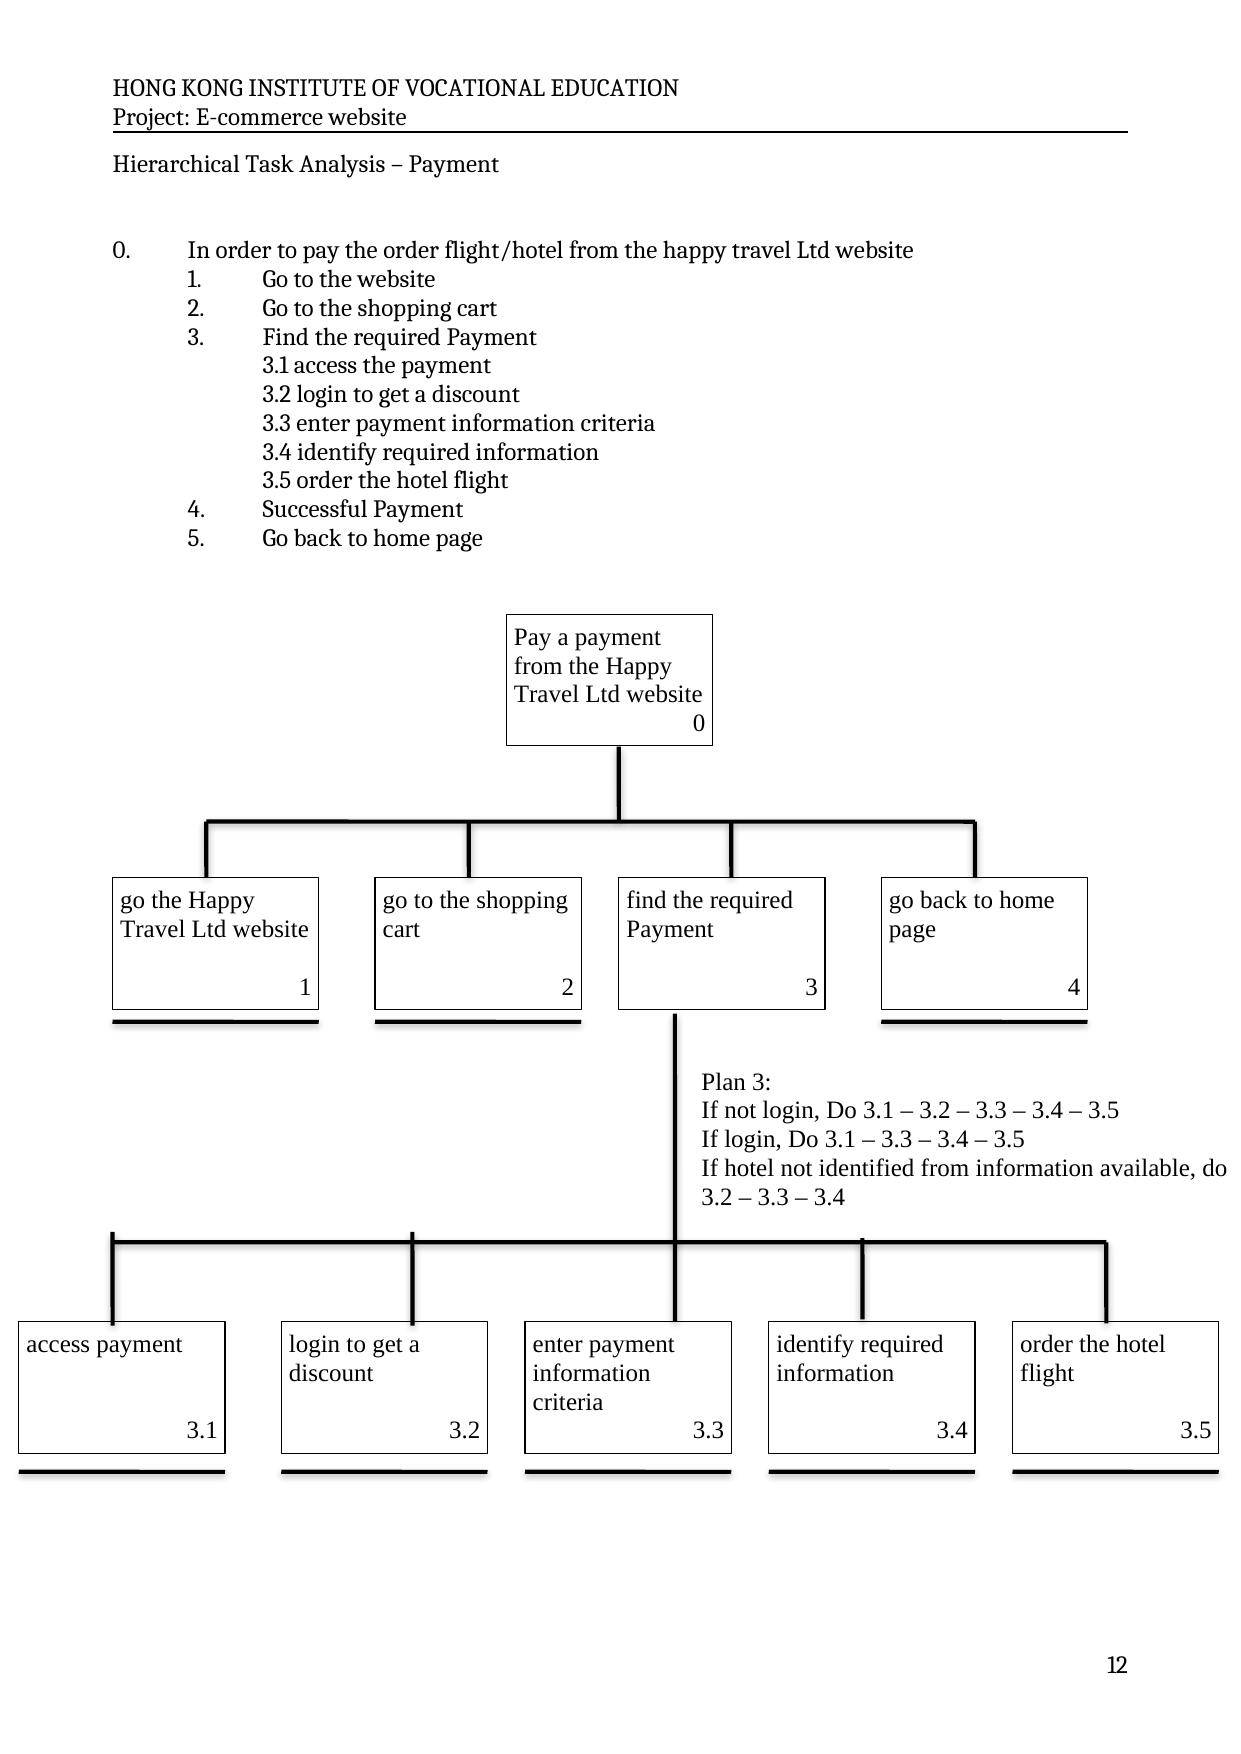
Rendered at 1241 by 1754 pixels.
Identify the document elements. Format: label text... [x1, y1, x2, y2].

text 2. Go to the shopping cart [112, 294, 1128, 322]
text 3.3 enter payment information criteria [112, 409, 1128, 437]
text 0. In order to pay the order flight/hotel from the happy travel Ltd website [112, 236, 1128, 265]
text Hierarchical Task Analysis – Payment [112, 150, 1128, 179]
text 3. Find the required Payment [112, 322, 1128, 351]
text 1. Go to the website [112, 265, 1128, 294]
text 3.5 order the hotel flight [112, 466, 1128, 495]
text 3.2 login to get a discount [112, 380, 1128, 409]
text 4. Successful Payment [112, 495, 1128, 524]
text 3.4 identify required information [112, 437, 1128, 466]
text 3.1 access the payment [112, 351, 1128, 380]
text 5. Go back to home page [112, 524, 1128, 552]
